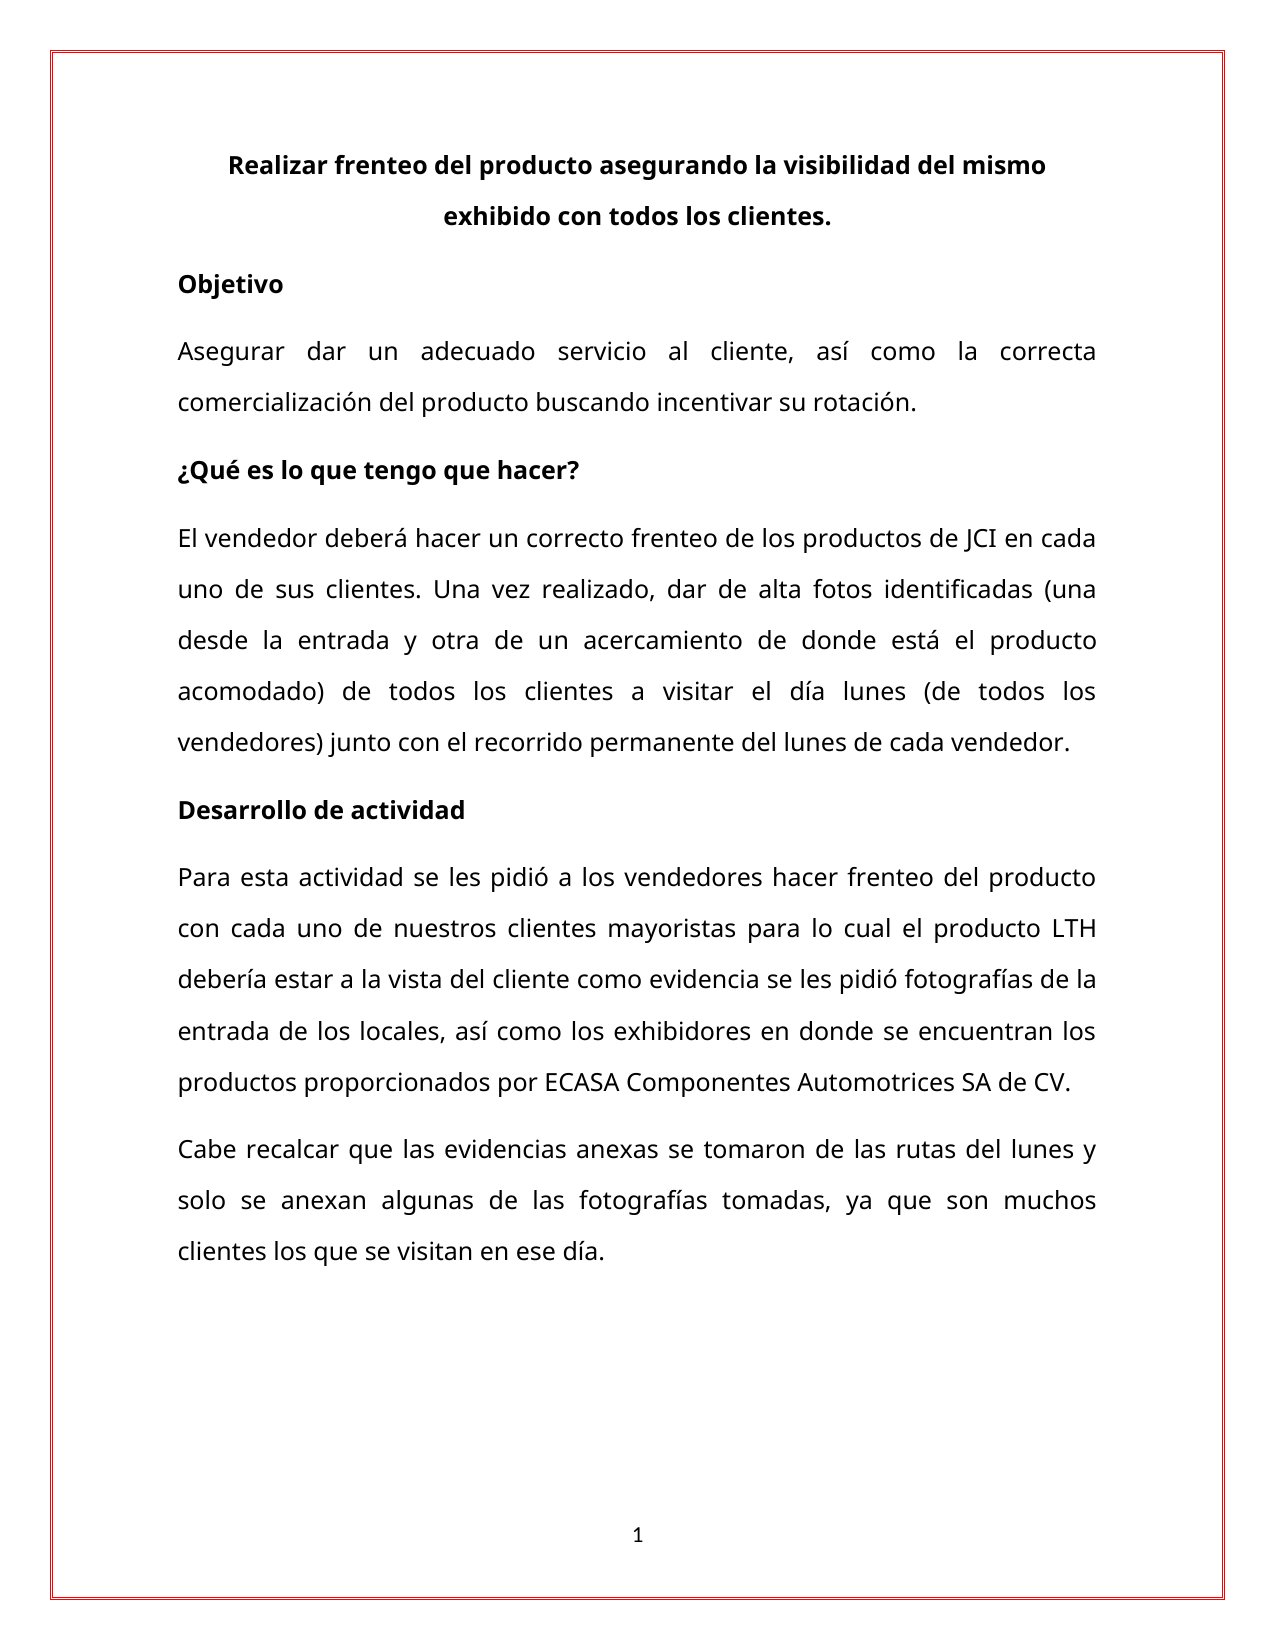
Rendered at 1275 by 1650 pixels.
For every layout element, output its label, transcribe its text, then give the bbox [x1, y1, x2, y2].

text El vendedor deberá hacer un correcto frenteo de los productos de JCI en cada uno de sus clientes. Una vez realizado, dar de alta fotos identificadas (una desde la entrada y otra de un acercamiento de donde está el producto acomodado) de todos los clientes a visitar el día lunes (de todos los vendedores) junto con el recorrido permanente del lunes de cada vendedor. [177, 521, 1098, 759]
text Cabe recalcar que las evidencias anexas se tomaron de las rutas del lunes y solo se anexan algunas de las fotografías tomadas, ya que son muchos clientes los que se visitan en ese día. [177, 1132, 1098, 1268]
text Objetivo [177, 266, 1098, 300]
text Desarrollo de actividad [177, 792, 1098, 826]
text Realizar frenteo del producto asegurando la visibilidad del mismo exhibido con todos los clientes. [177, 148, 1098, 233]
text Para esta actividad se les pidió a los vendedores hacer frenteo del producto con cada uno de nuestros clientes mayoristas para lo cual el producto LTH debería estar a la vista del cliente como evidencia se les pidió fotografías de la entrada de los locales, así como los exhibidores en donde se encuentran los productos proporcionados por ECASA Componentes Automotrices SA de CV. [177, 860, 1098, 1098]
text ¿Qué es lo que tengo que hacer? [177, 453, 1098, 487]
text Asegurar dar un adecuado servicio al cliente, así como la correcta comercialización del producto buscando incentivar su rotación. [177, 334, 1098, 419]
